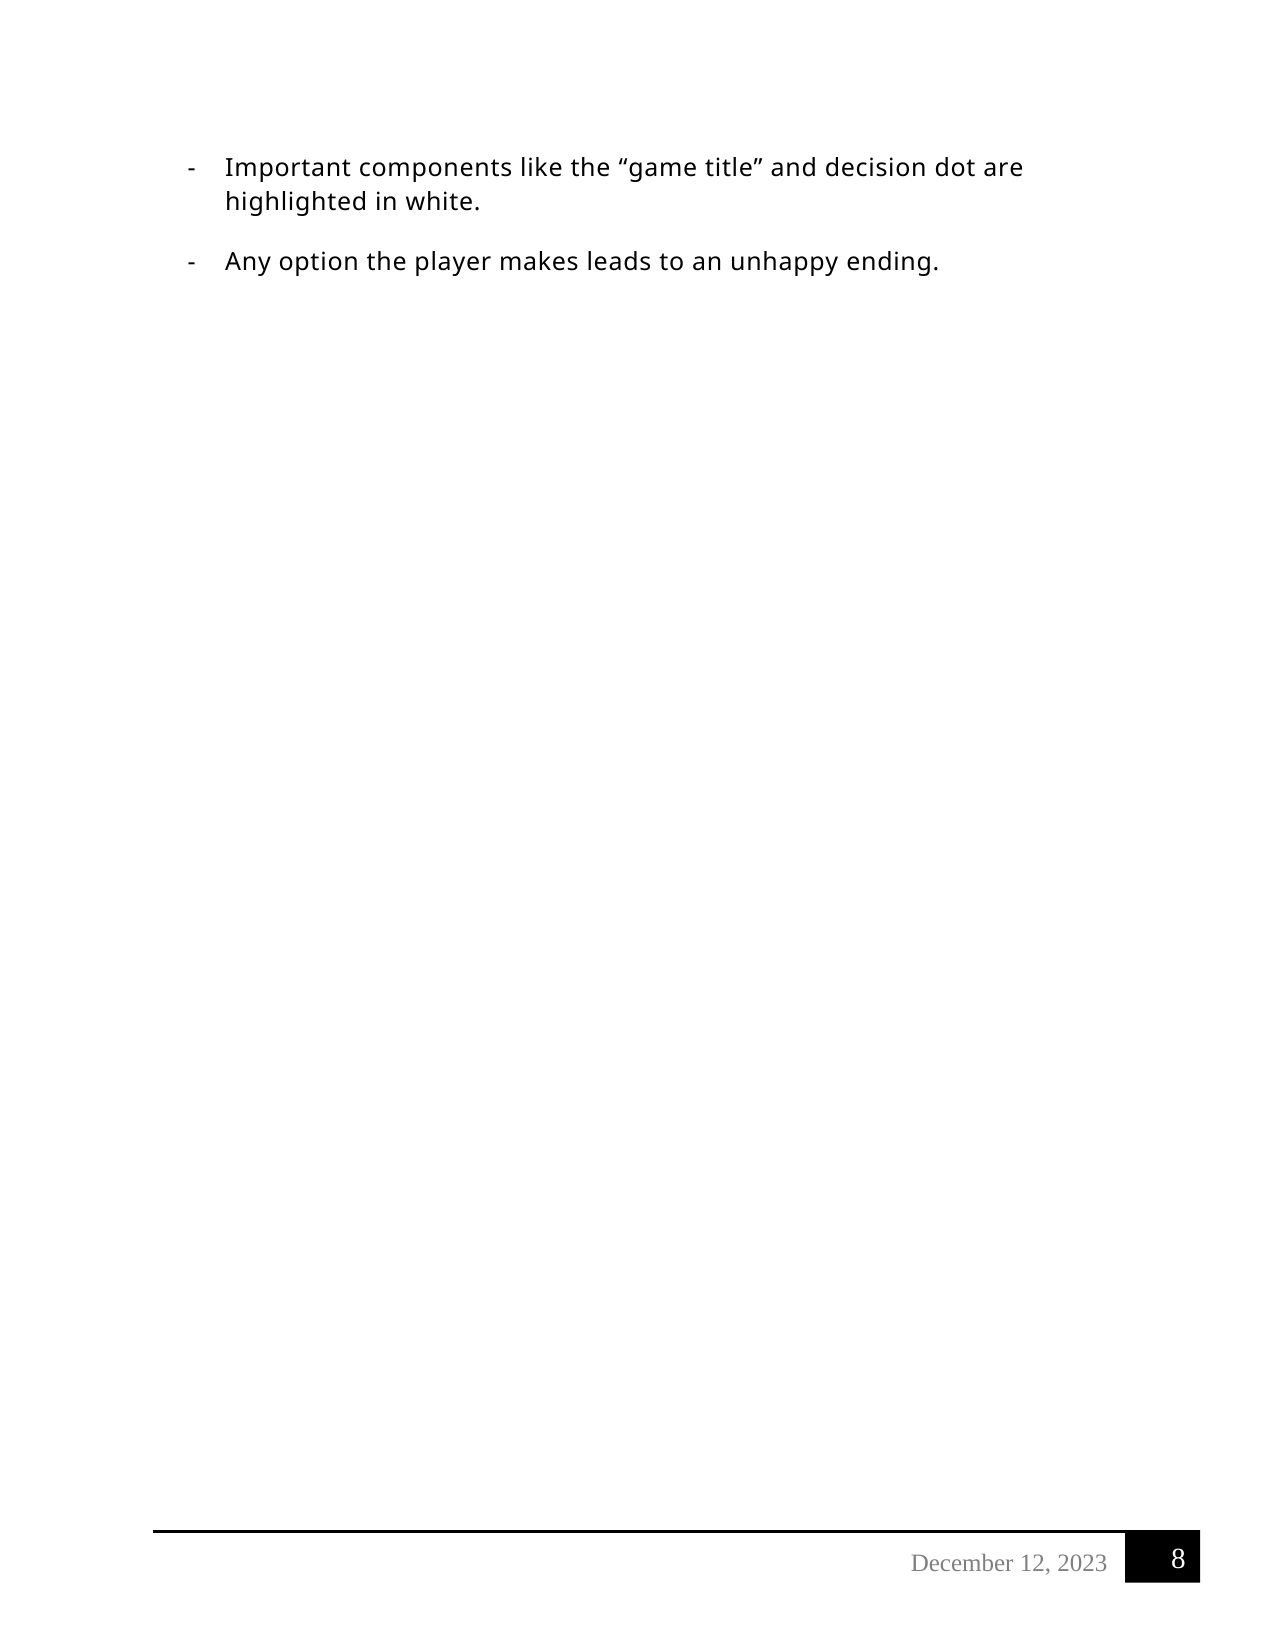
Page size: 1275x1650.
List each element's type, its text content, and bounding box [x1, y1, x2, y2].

list Important components like the “game title” and decision dot are highlighted in white. [187, 150, 1125, 218]
list Any option the player makes leads to an unhappy ending. [187, 243, 1125, 277]
